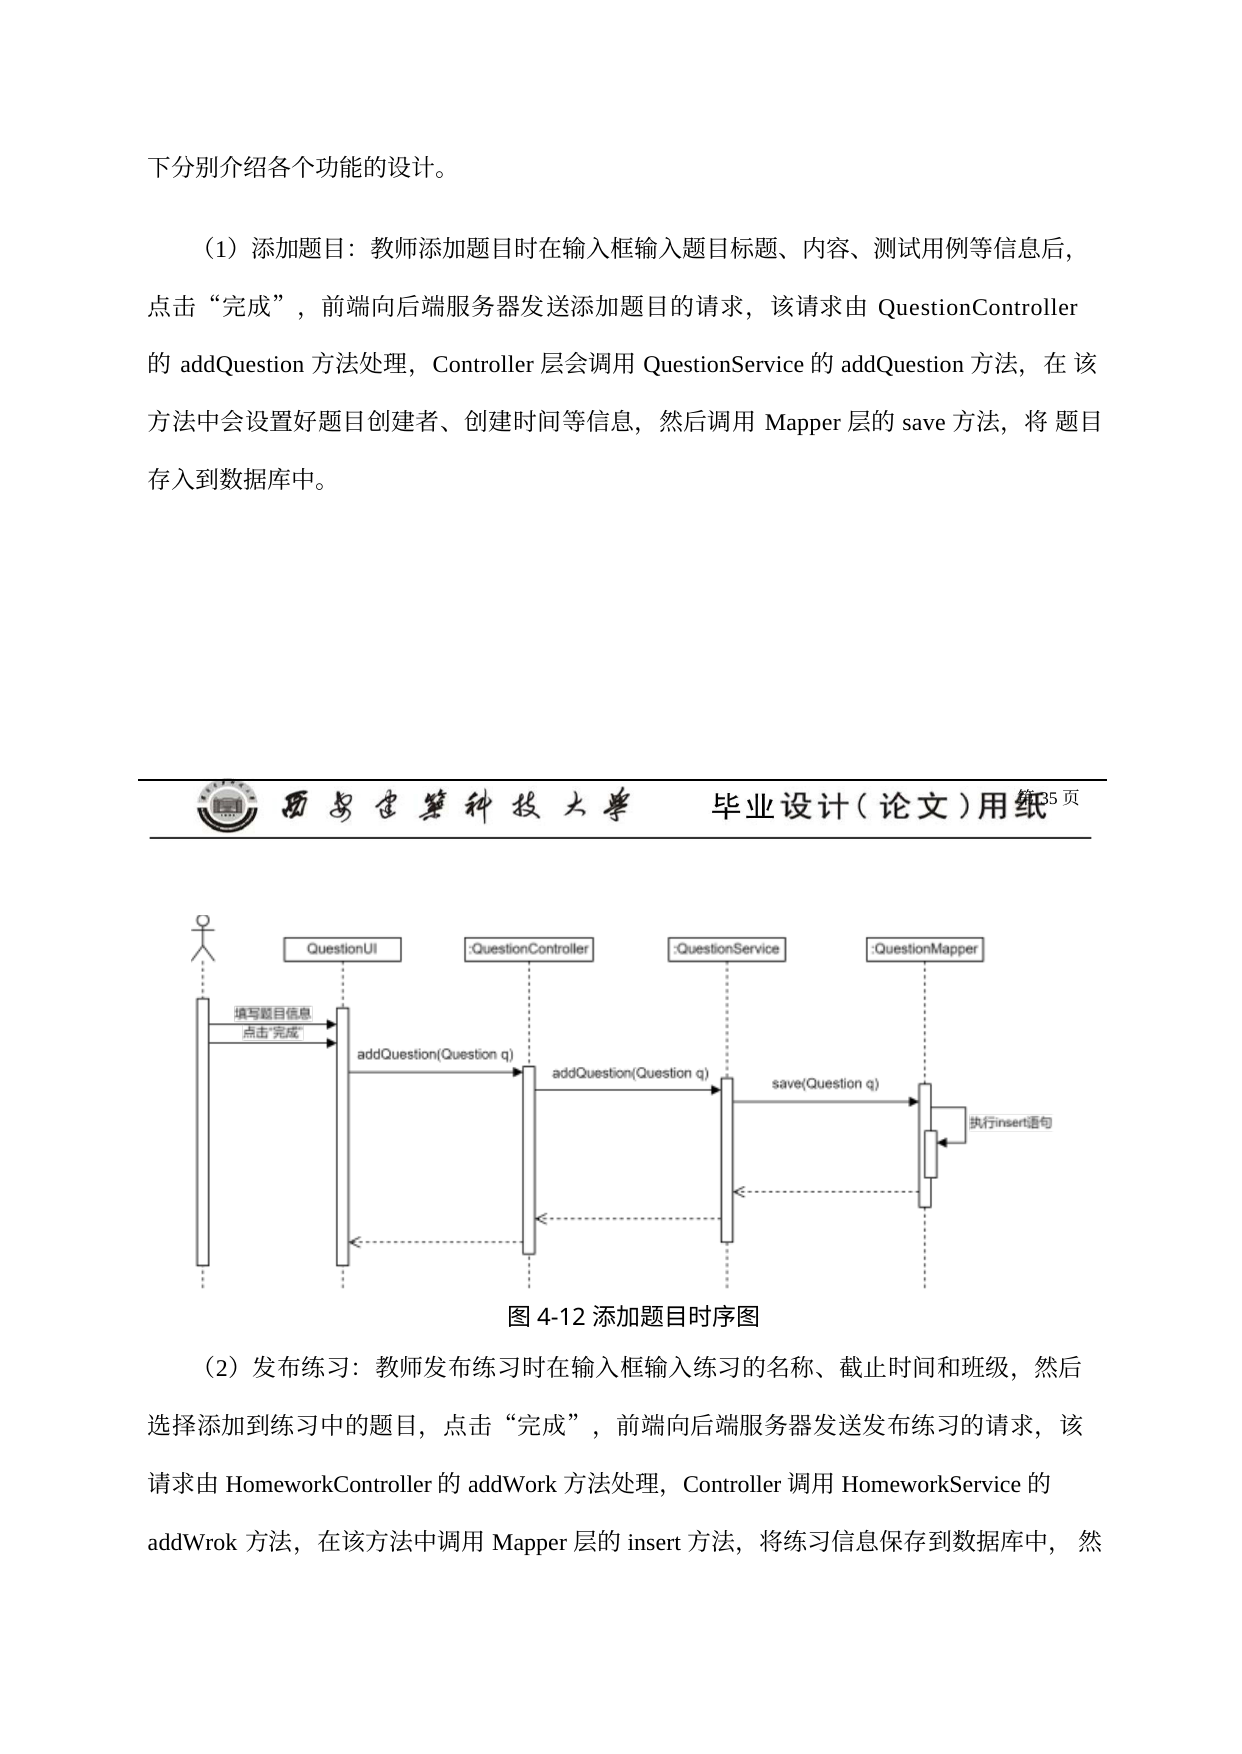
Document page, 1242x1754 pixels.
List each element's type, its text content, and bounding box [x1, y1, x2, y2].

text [147, 149, 1094, 183]
text 第 35 页 [1018, 784, 1130, 809]
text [147, 1349, 1106, 1557]
text （1）添加题目：教师添加题目时在输入框输入题目标题、内容、测试用例等信息后， 点击“完成”，前端向后端服务器发送添加题目的请求，该请求由 QuestionController 的 addQuestion 方法处理，Controller 层会调用 QuestionService 的 addQuestion 方法，在 该方法中会设置好题目创建者、创建时间等信息，然后调用 Mapper 层的 save 方法，将 题目存入到数据库中。 [147, 229, 1106, 496]
text 图 4-12 添加题目时序图 [507, 1297, 1130, 1332]
